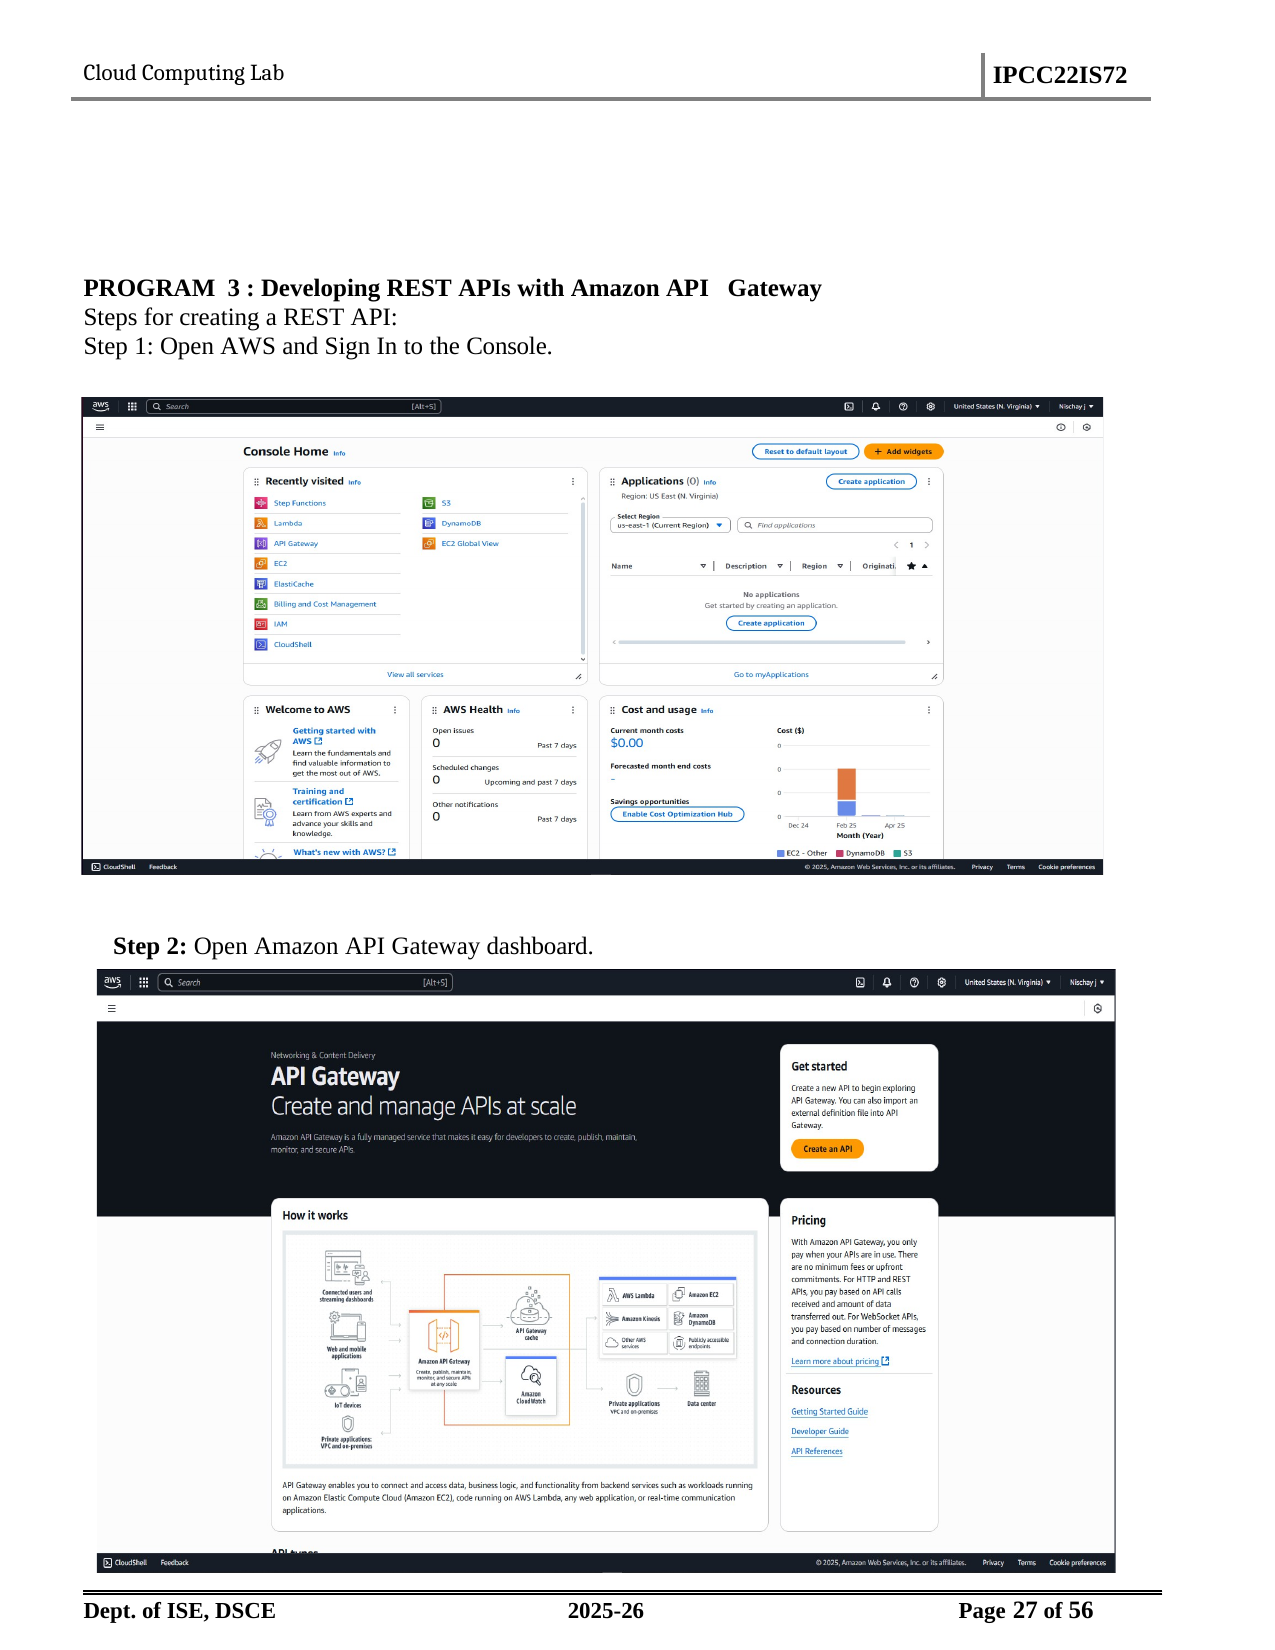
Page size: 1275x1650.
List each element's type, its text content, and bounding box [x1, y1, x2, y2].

text Step 2: Open Amazon API Gateway dashboard. [113, 931, 1162, 960]
picture [96, 969, 1116, 1573]
text PROGRAM 3 : Developing REST APIs with Amazon API Gateway [83, 273, 1162, 302]
picture [81, 397, 1104, 875]
text Steps for creating a REST API: [83, 302, 1162, 331]
text Step 1: Open AWS and Sign In to the Console. [83, 331, 1162, 360]
